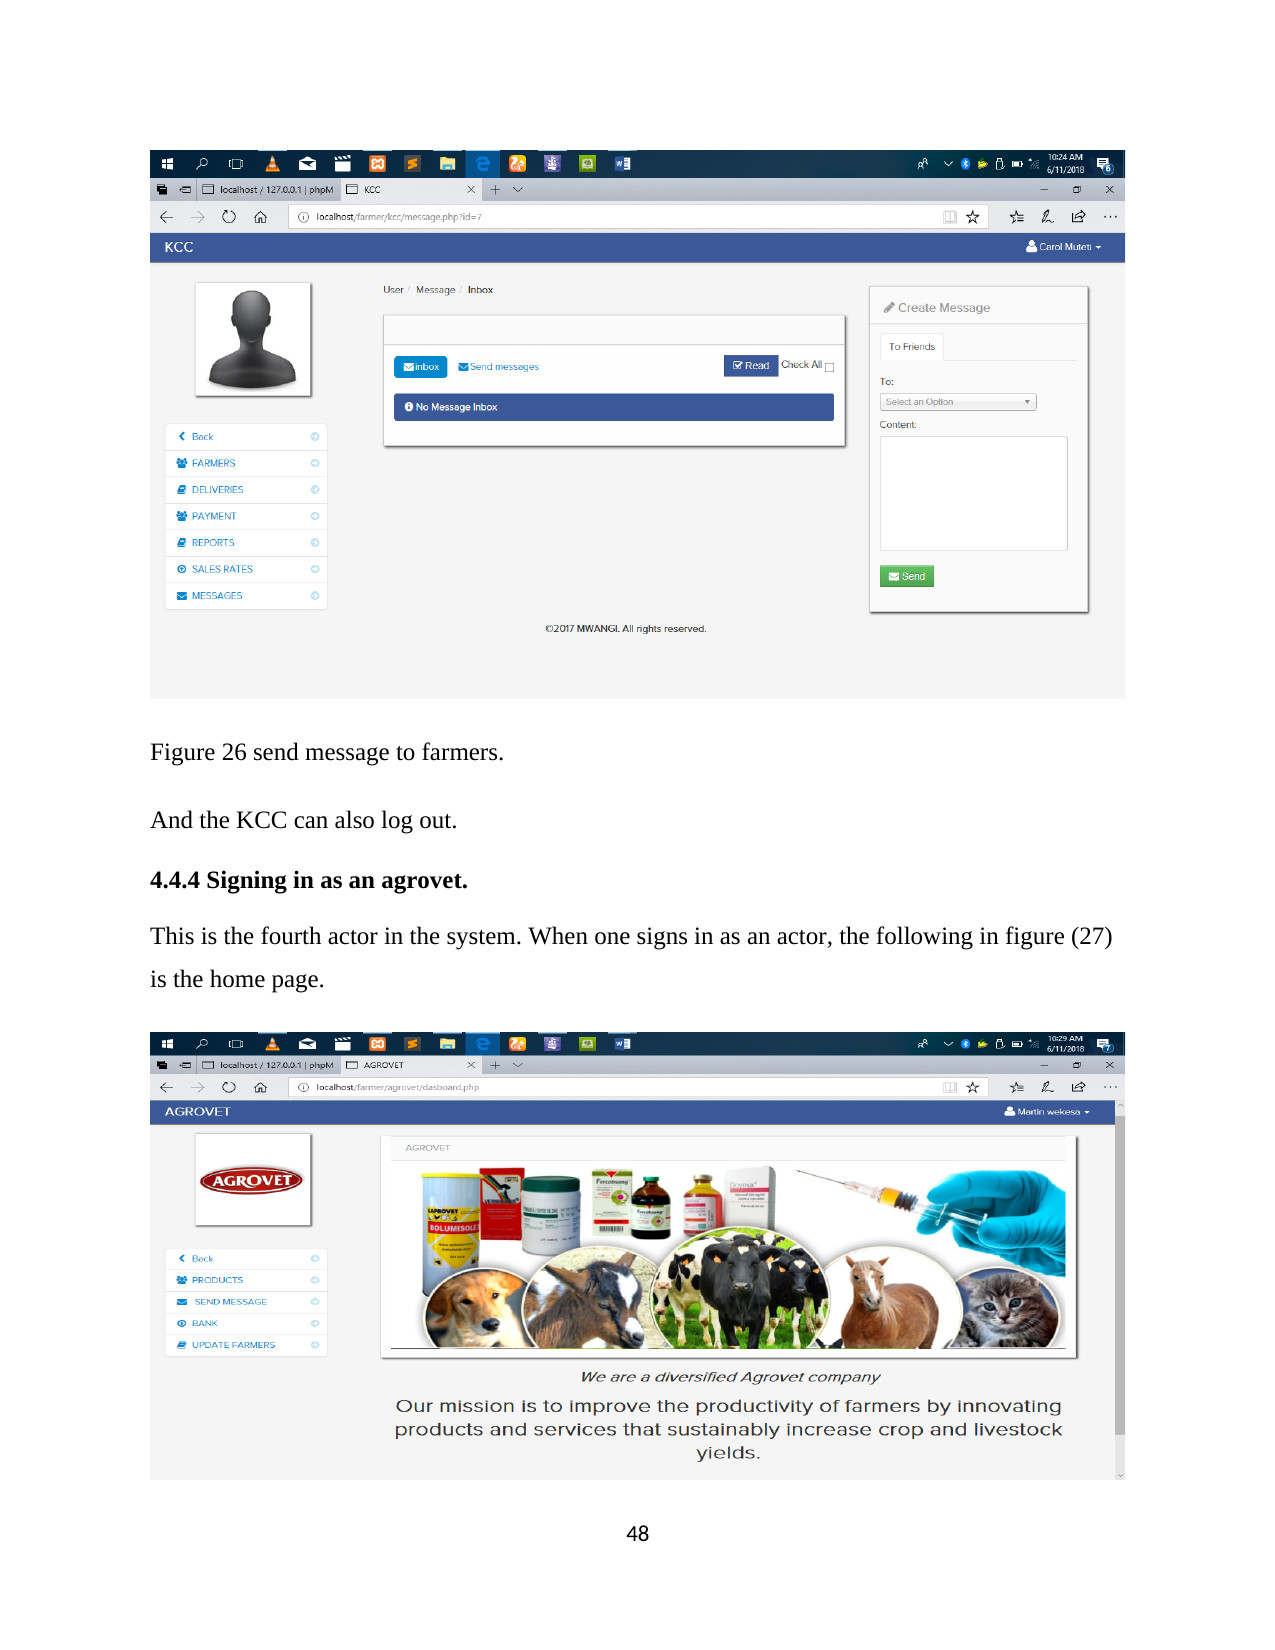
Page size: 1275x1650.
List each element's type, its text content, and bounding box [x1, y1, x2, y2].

text Figure 26 send message to farmers. [150, 737, 1125, 766]
picture [962, 159, 969, 169]
subtitle 4.4.4 Signing in as an agrovet. [150, 865, 1125, 894]
picture [979, 1041, 986, 1047]
picture [150, 1032, 1125, 1480]
picture [979, 162, 986, 168]
picture [962, 1040, 969, 1048]
picture [150, 150, 1125, 699]
text And the KCC can also log out. [150, 805, 1125, 834]
text This is the fourth actor in the system. When one signs in as an actor, the following in figure (27) is the home page. [150, 921, 1125, 993]
